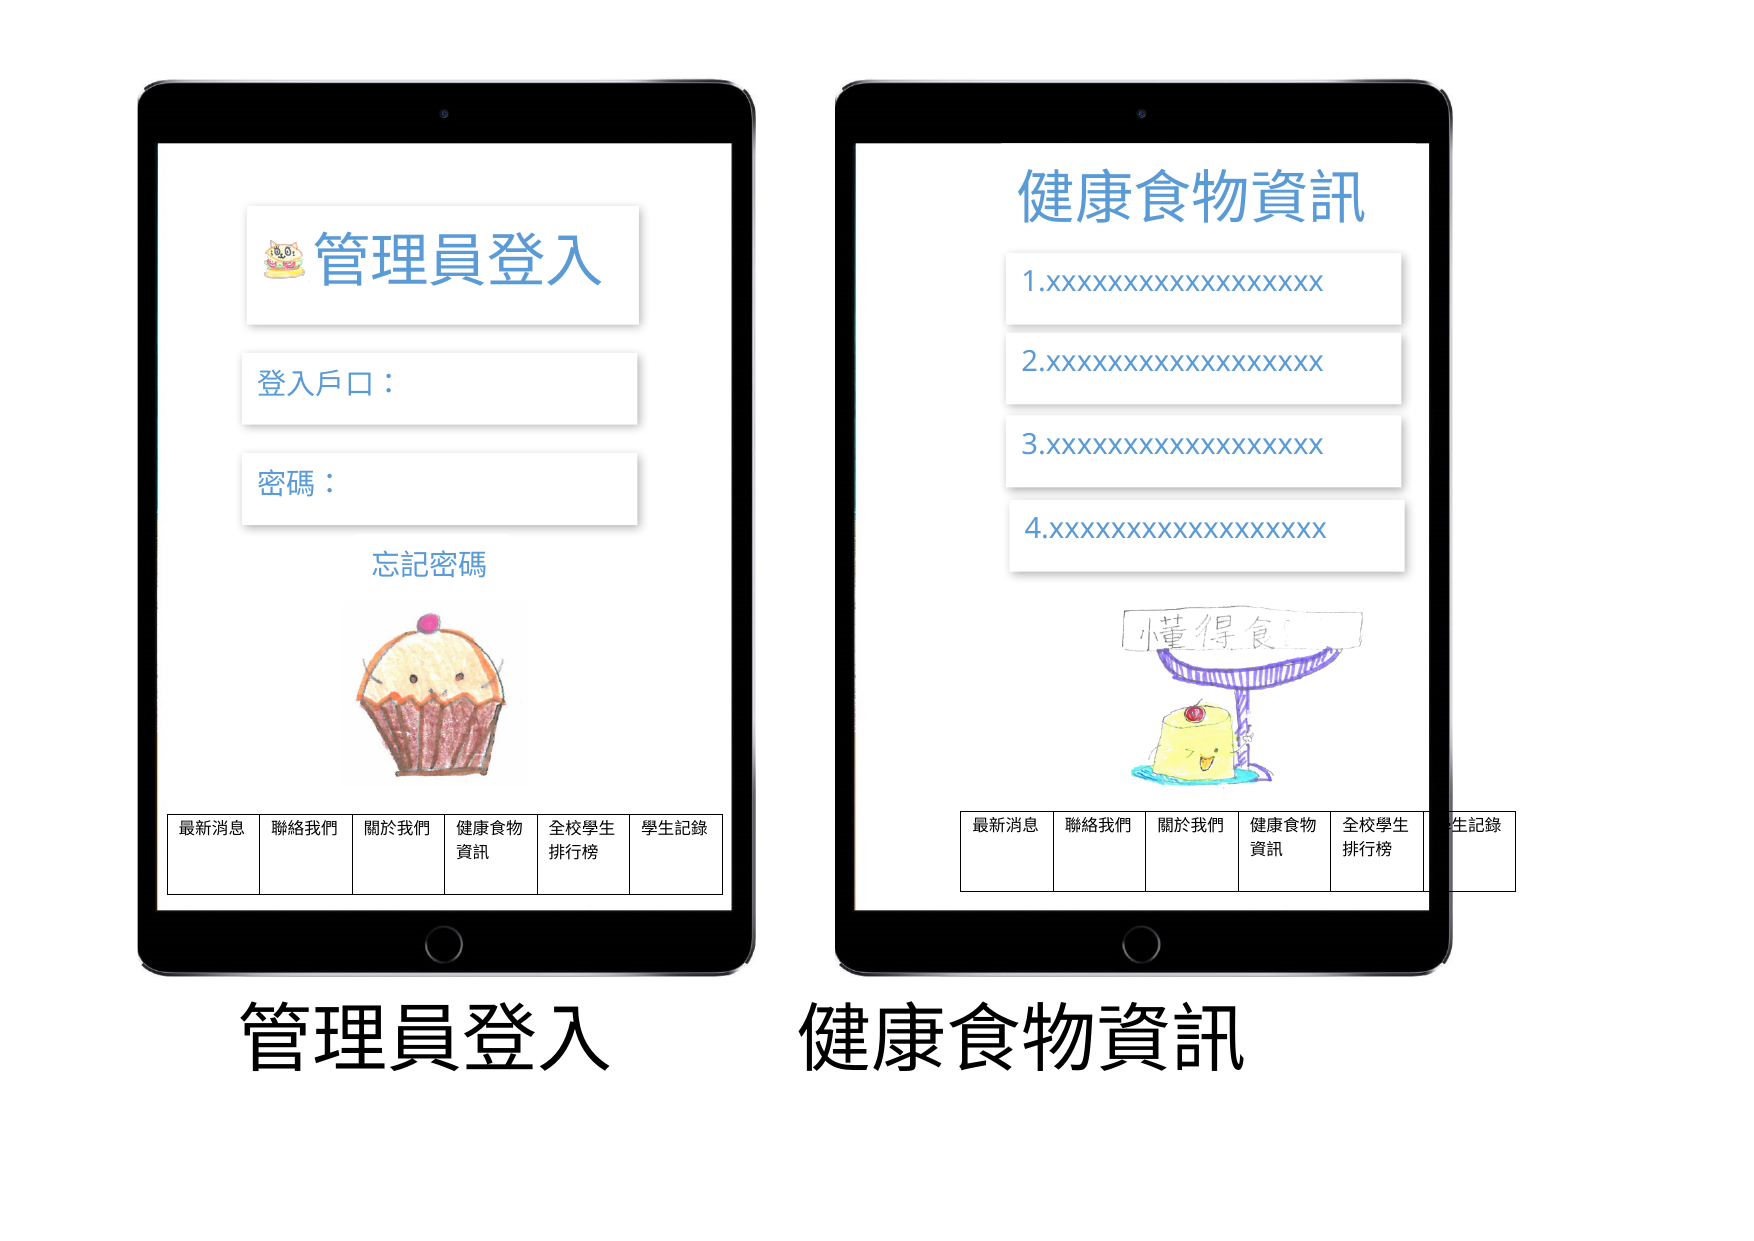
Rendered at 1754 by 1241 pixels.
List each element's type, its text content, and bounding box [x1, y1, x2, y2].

picture [961, 812, 1053, 891]
picture [137, 76, 756, 977]
picture [1331, 812, 1423, 891]
picture [1424, 812, 1454, 891]
picture [1054, 812, 1145, 891]
text 管理員登入 健康食物資訊 [125, 976, 1679, 1089]
picture [835, 76, 1454, 977]
picture [1146, 812, 1238, 891]
picture [1239, 812, 1330, 891]
